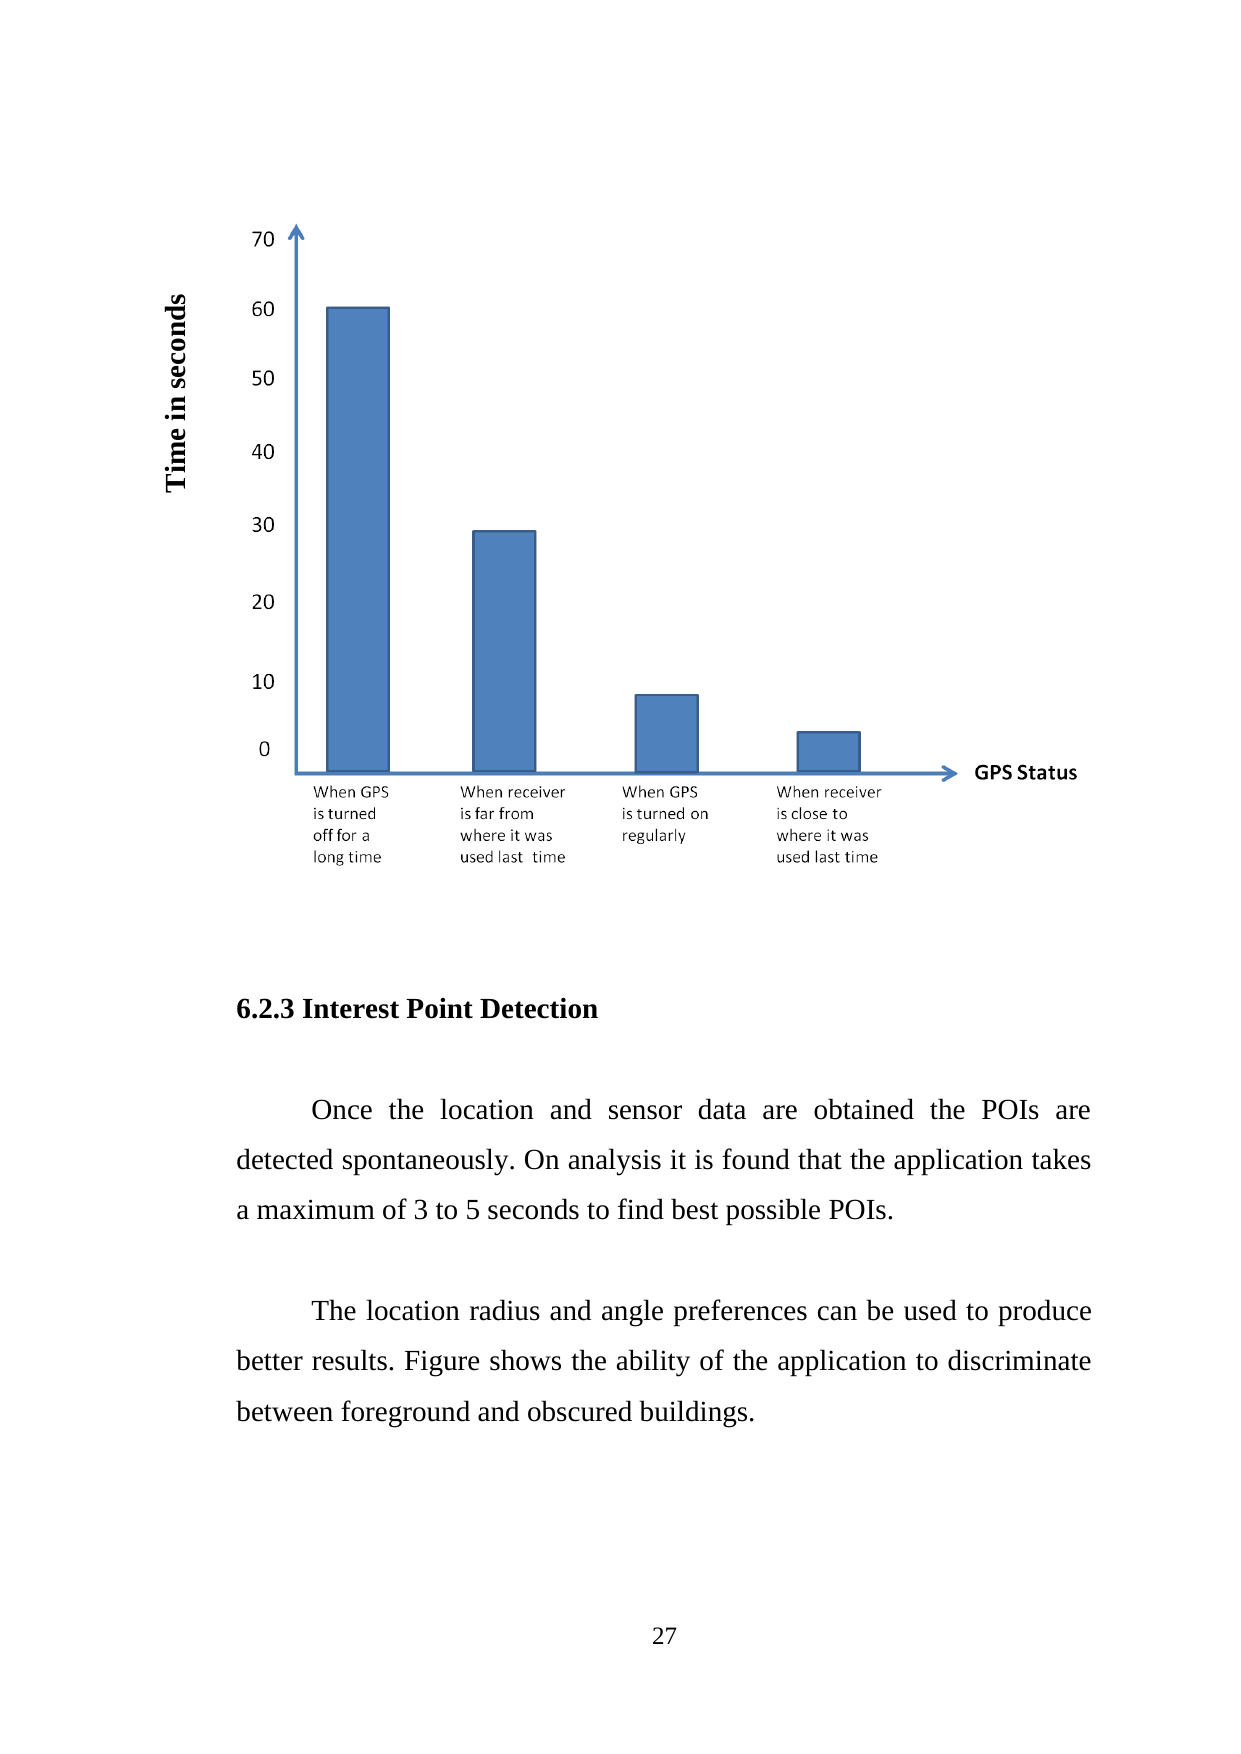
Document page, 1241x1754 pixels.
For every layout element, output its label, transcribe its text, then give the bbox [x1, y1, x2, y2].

text The location radius and angle preferences can be used to produce better results. Figure shows the ability of the application to discriminate between foreground and obscured buildings. [236, 1293, 1092, 1427]
picture [236, 206, 1092, 877]
text 6.2.3 Interest Point Detection [236, 991, 1092, 1025]
text Once the location and sensor data are obtained the POIs are detected spontaneously. On analysis it is found that the application takes a maximum of 3 to 5 seconds to find best possible POIs. [236, 1092, 1092, 1226]
